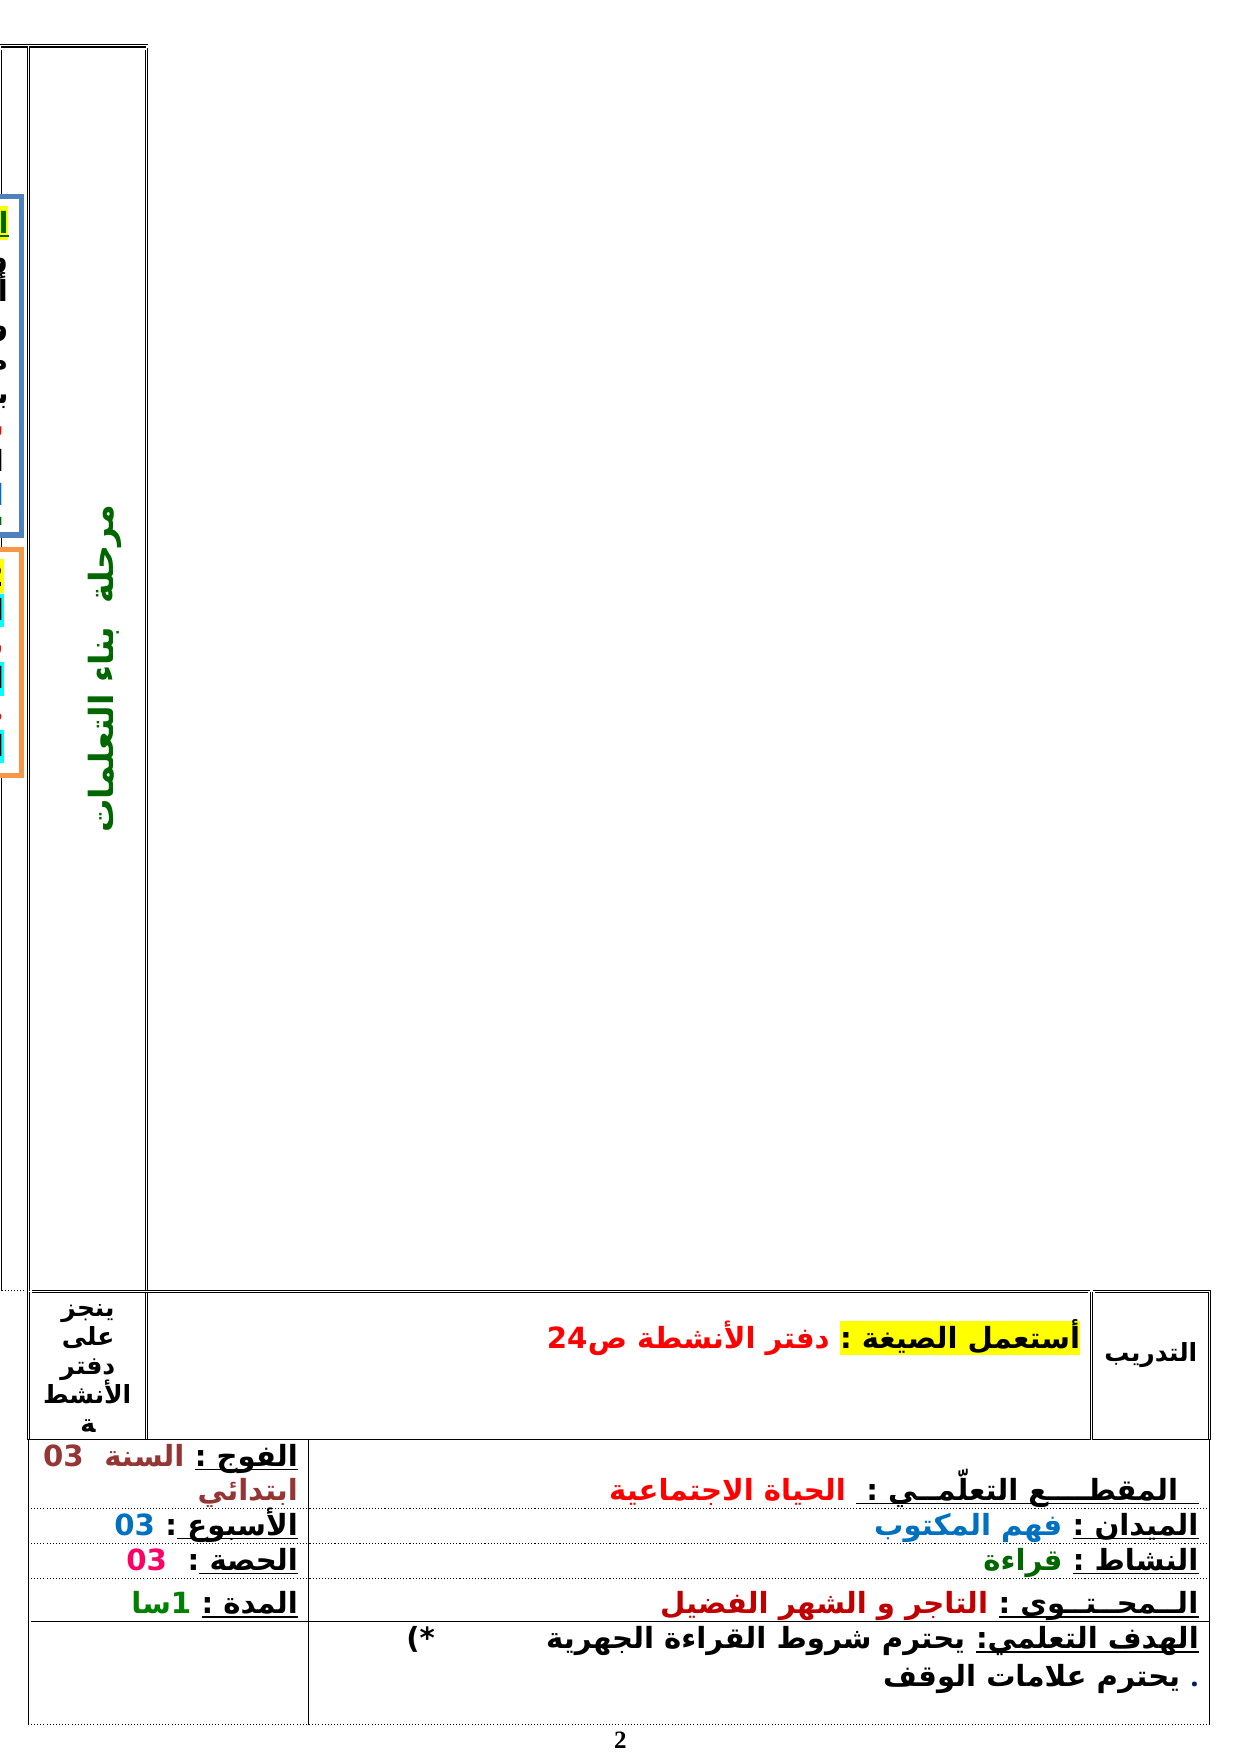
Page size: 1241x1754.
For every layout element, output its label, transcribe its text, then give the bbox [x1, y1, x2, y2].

table_cell الحصة : 03 [29, 1543, 308, 1577]
table_cell مرحلة بناء التعلمات [30, 48, 146, 1289]
table_cell الفوج : السنة 03 ابتدائي [29, 1440, 308, 1507]
table_cell الميدان : فهم المكتوب [309, 1508, 1209, 1542]
table_cell المقطــــع التعلّمــي : الحياة الاجتماعية [309, 1439, 1209, 1507]
table_cell أستعمل الصيغة : دفتر الأنشطة ص24 [148, 1290, 1092, 1438]
table_cell الــمحــتــوى : التاجر و الشهر الفضيل [309, 1578, 1209, 1621]
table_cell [309, 1622, 1209, 1724]
table_cell المدة : 1سا [29, 1578, 308, 1621]
table_cell التدريب [1092, 1290, 1208, 1438]
table_cell [29, 1621, 308, 1724]
table_cell الأسبوع : 03 [29, 1508, 308, 1542]
table_cell ينجز على دفتر الأنشطة [30, 1290, 145, 1438]
table_cell النشاط : قراءة [309, 1543, 1209, 1577]
